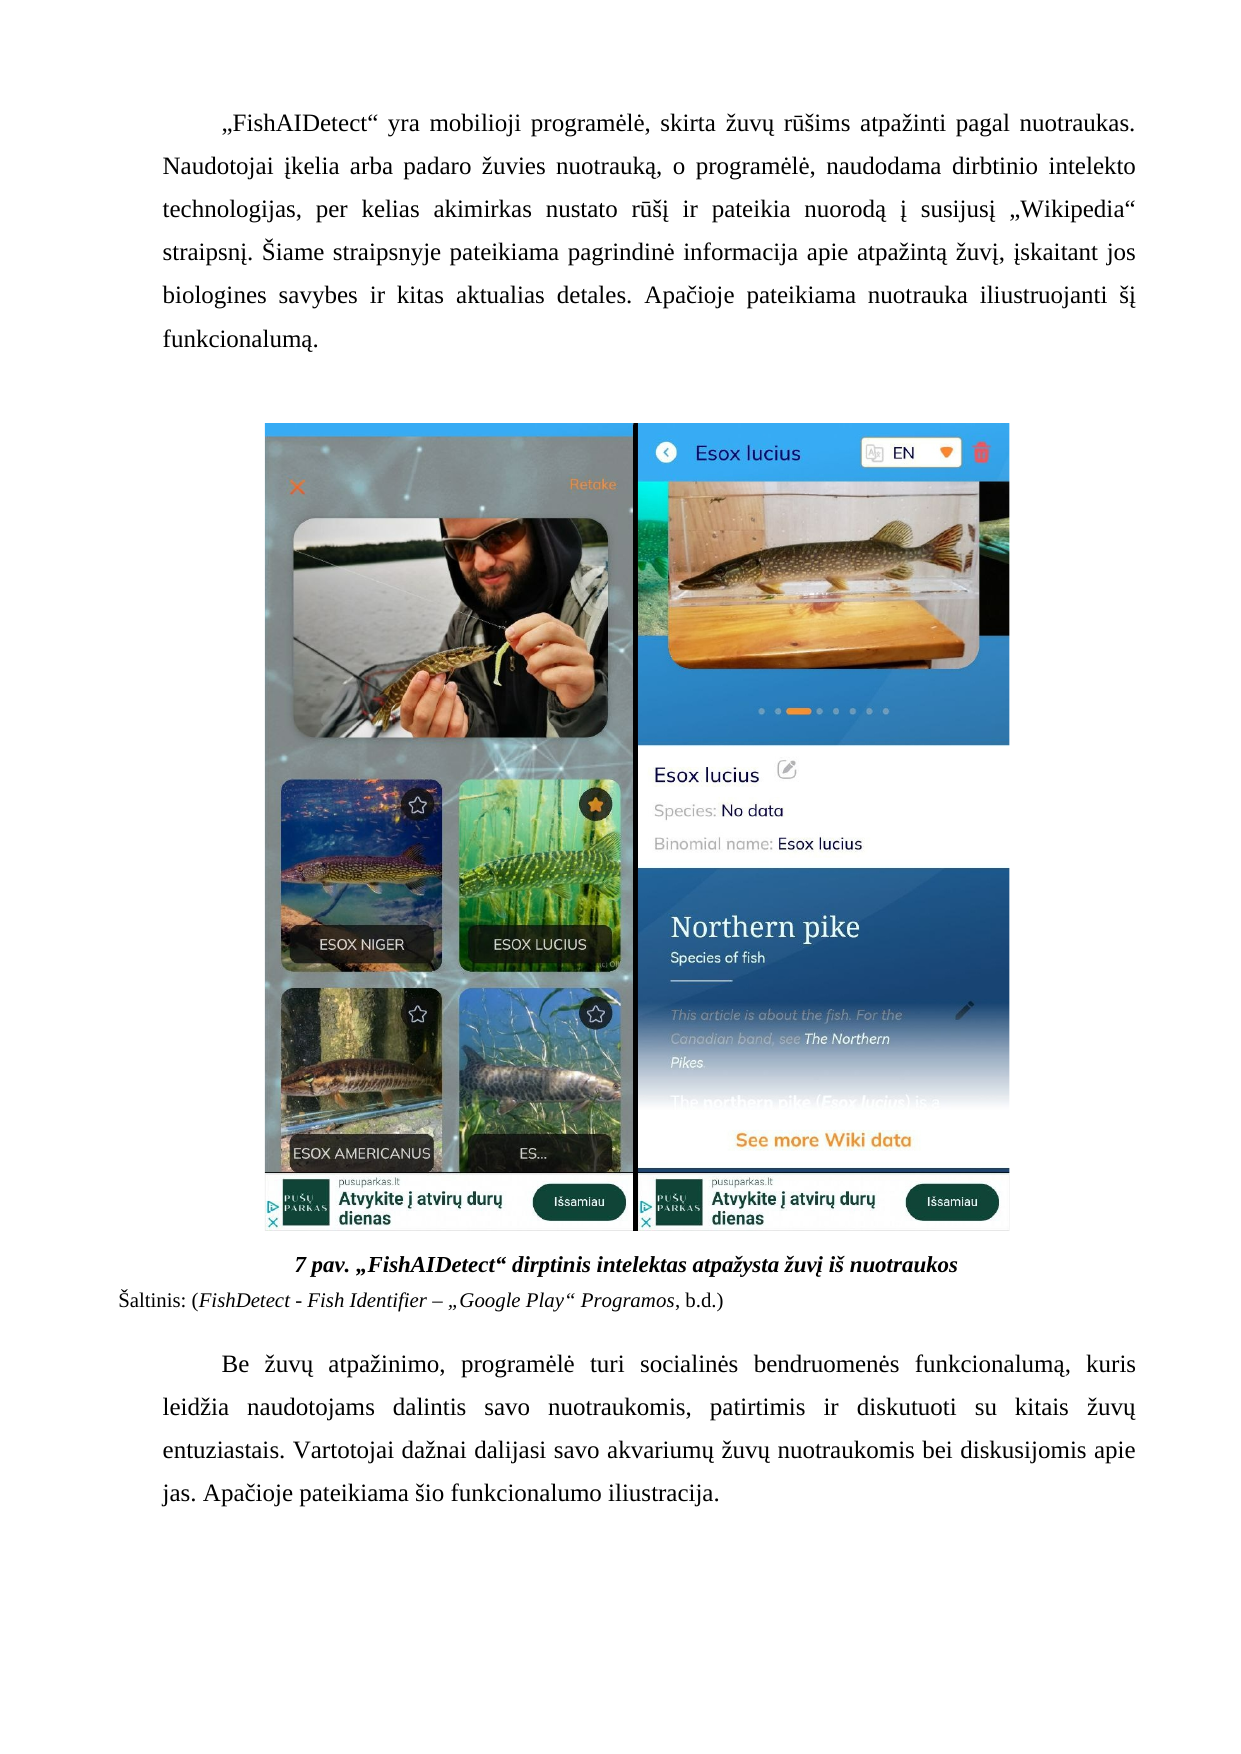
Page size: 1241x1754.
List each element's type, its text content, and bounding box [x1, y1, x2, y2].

picture [264, 423, 1010, 1231]
text „FishAIDetect“ yra mobilioji programėlė, skirta žuvų rūšims atpažinti pagal nuotraukas. Naudotojai įkelia arba padaro žuvies nuotrauką, o programėlė, naudodama dirbtinio intelekto technologijas, per kelias akimirkas nustato rūšį ir pateikia nuorodą į susijusį „Wikipedia“ straipsnį. Šiame straipsnyje pateikiama pagrindinė informacija apie atpažintą žuvį, įskaitant jos biologines savybes ir kitas aktualias detales. Apačioje pateikiama nuotrauka iliustruojanti šį funkcionalumą. [162, 108, 1137, 352]
text Be žuvų atpažinimo, programėlė turi socialinės bendruomenės funkcionalumą, kuris leidžia naudotojams dalintis savo nuotraukomis, patirtimis ir diskutuoti su kitais žuvų entuziastais. Vartotojai dažnai dalijasi savo akvariumų žuvų nuotraukomis bei diskusijomis apie jas. Apačioje pateikiama šio funkcionalumo iliustracija. [162, 1349, 1137, 1507]
text Šaltinis: (FishDetect - Fish Identifier – „Google Play“ Programos, b.d.) [118, 1288, 1137, 1312]
